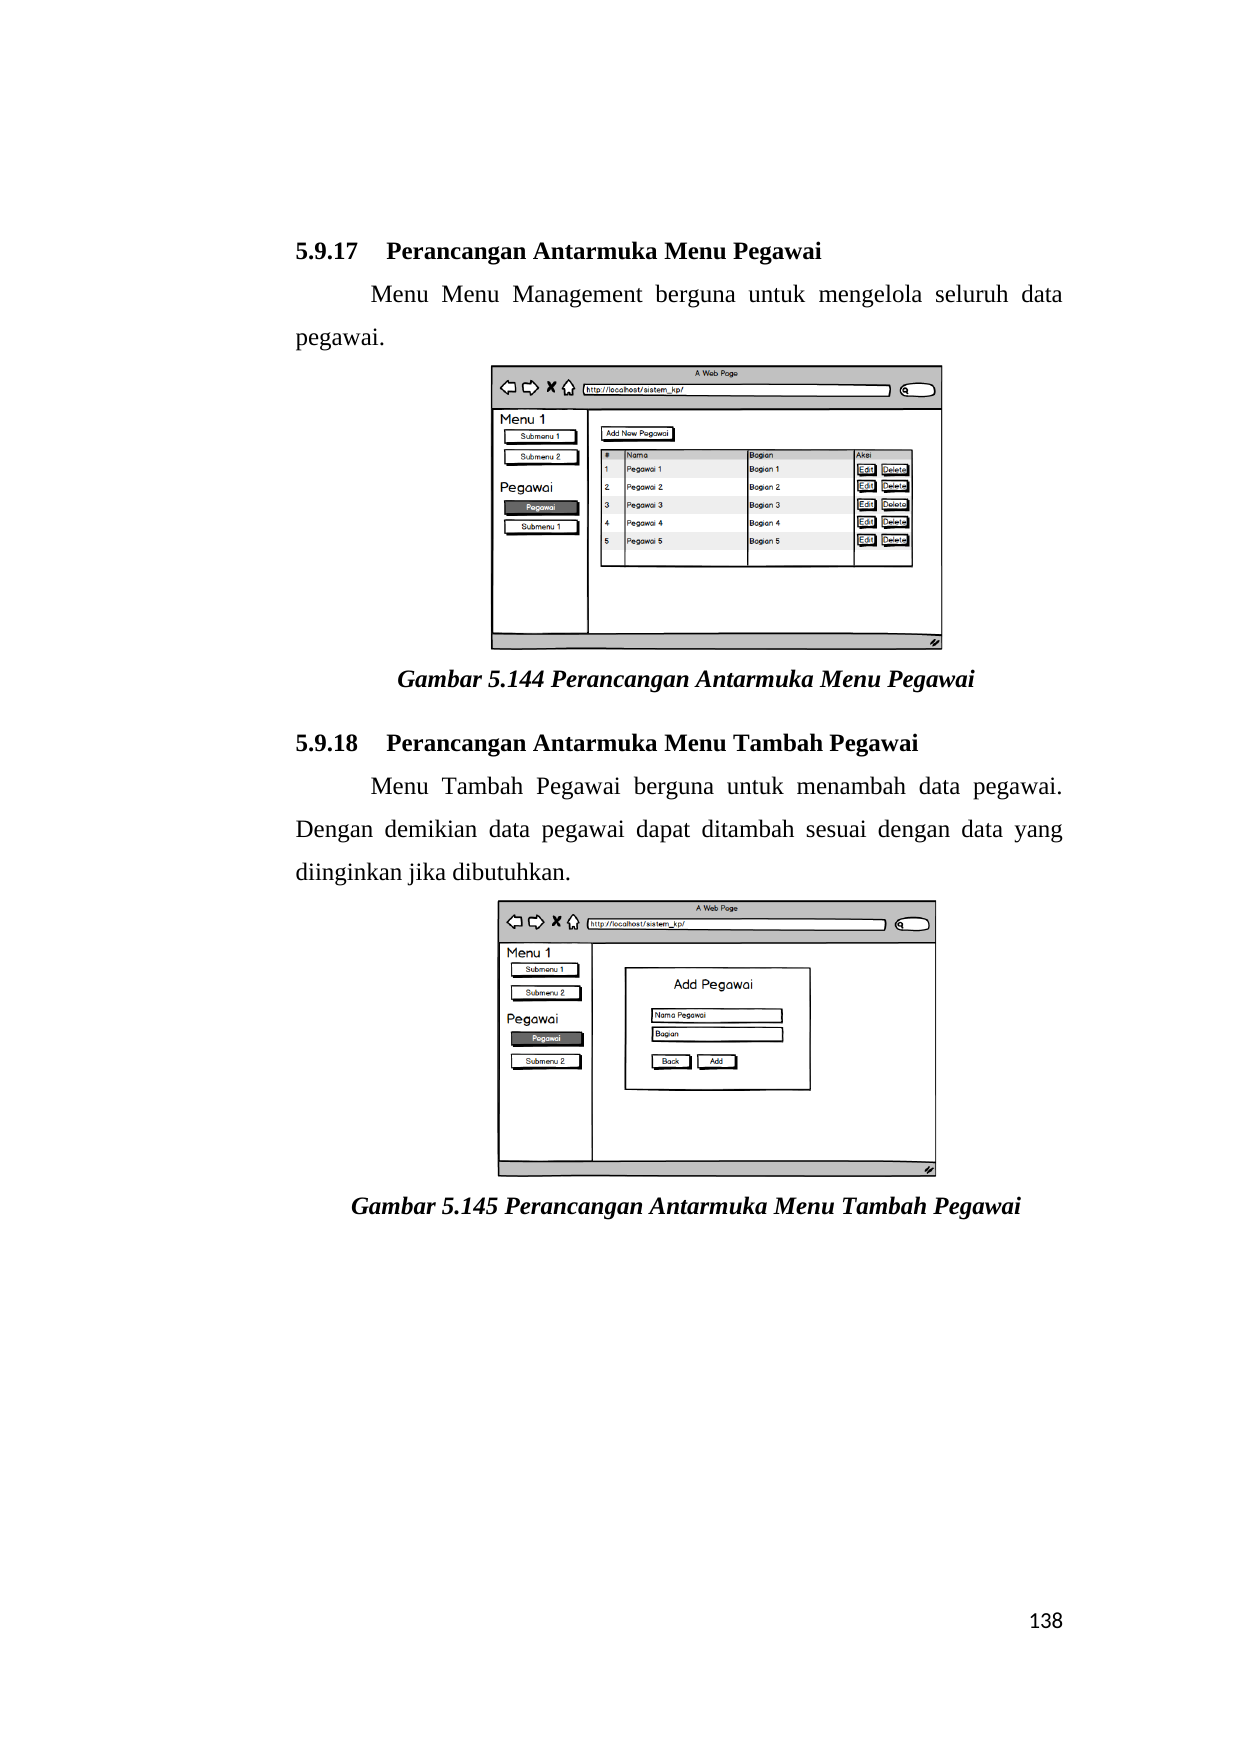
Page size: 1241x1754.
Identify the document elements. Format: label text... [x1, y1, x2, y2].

text Menu Menu Management berguna untuk mengelola seluruh data pegawai. [295, 279, 1063, 351]
picture [497, 900, 937, 1177]
subtitle Perancangan Antarmuka Menu Pegawai [295, 236, 1063, 265]
text Gambar 5.144 Perancangan Antarmuka Menu Pegawai [311, 664, 1063, 693]
picture [490, 365, 943, 650]
text Menu Tambah Pegawai berguna untuk menambah data pegawai. Dengan demikian data pegawai dapat ditambah sesuai dengan data yang diinginkan jika dibutuhkan. [295, 771, 1063, 886]
subtitle Perancangan Antarmuka Menu Tambah Pegawai [295, 728, 1063, 757]
text Gambar 5.145 Perancangan Antarmuka Menu Tambah Pegawai [311, 1191, 1063, 1219]
